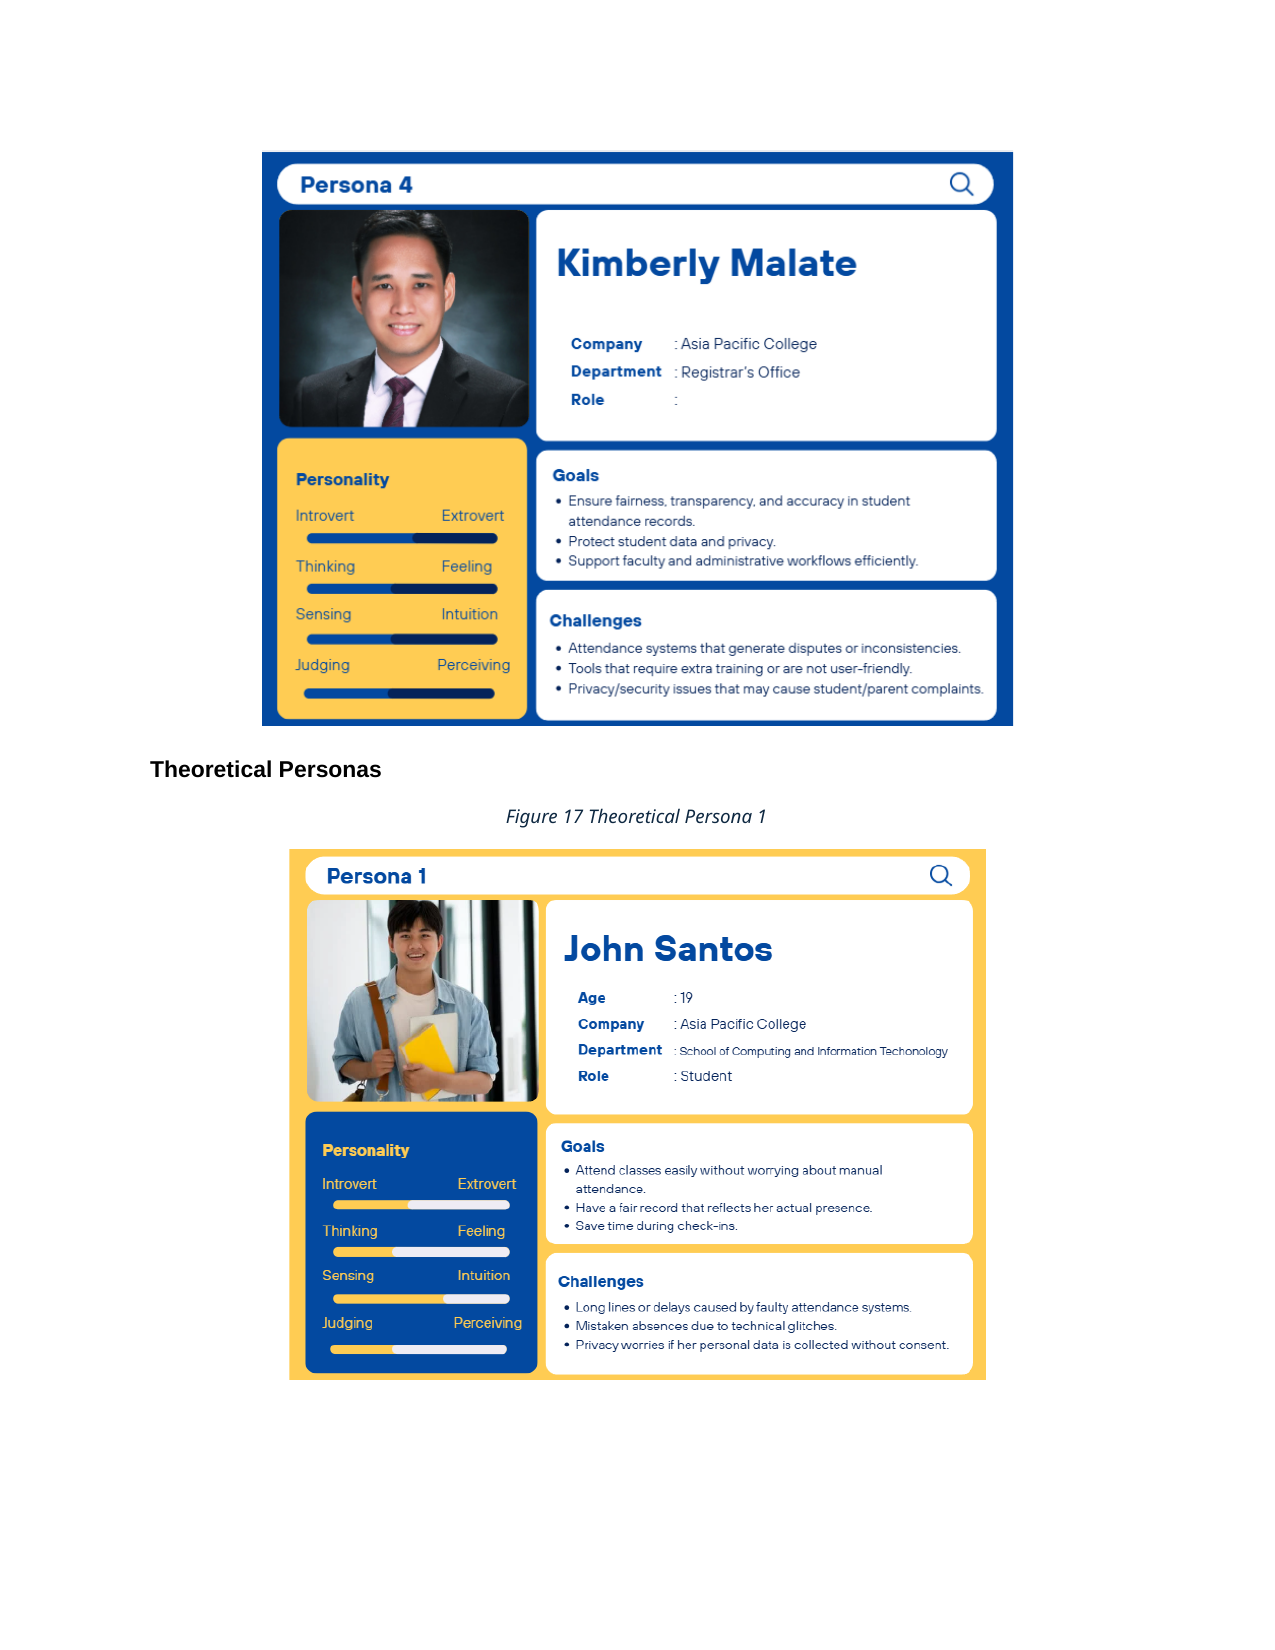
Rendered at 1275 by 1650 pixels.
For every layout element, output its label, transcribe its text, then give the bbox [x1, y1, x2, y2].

subtitle Theoretical Personas [150, 756, 1125, 782]
picture [262, 150, 1014, 726]
picture [289, 849, 986, 1380]
text Figure 17 Theoretical Persona 1 [150, 803, 1125, 829]
